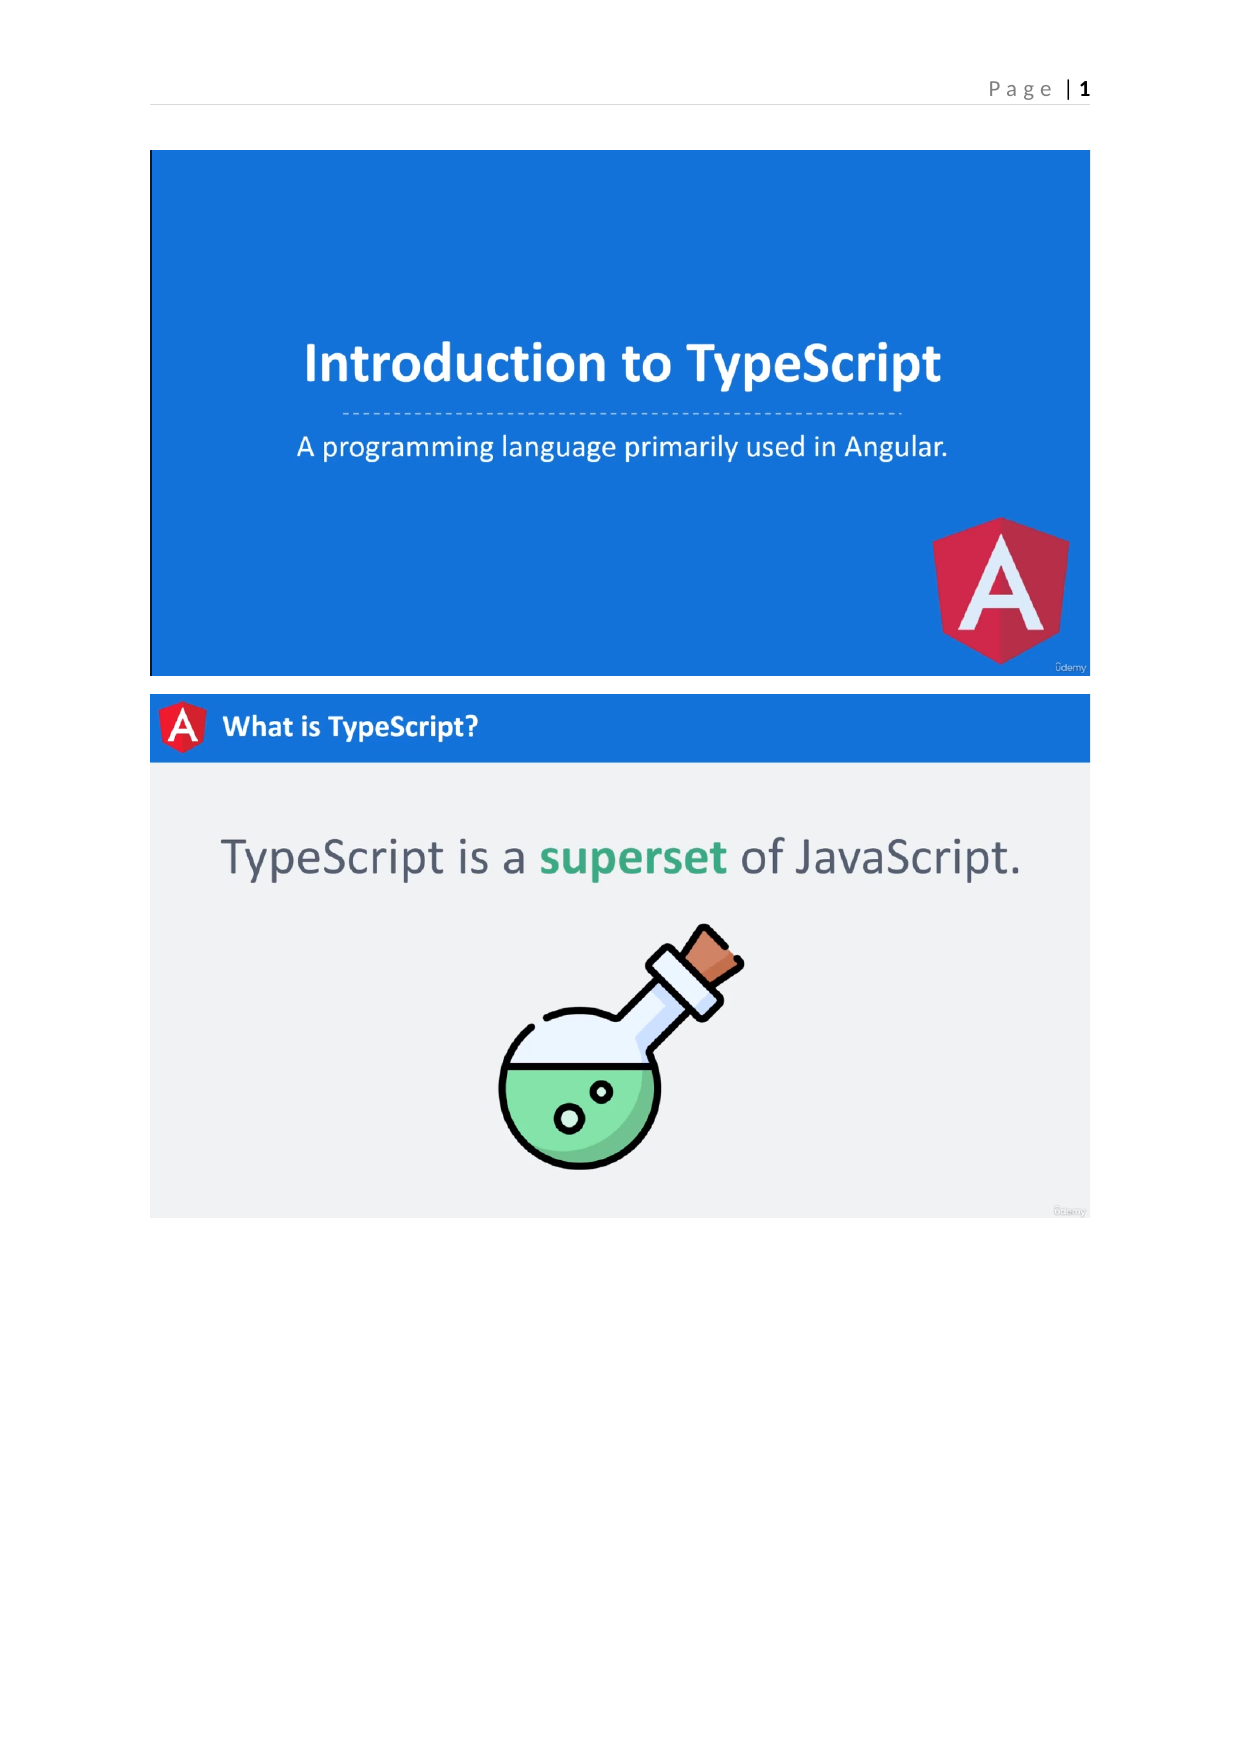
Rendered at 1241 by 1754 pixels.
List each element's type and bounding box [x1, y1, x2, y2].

picture [150, 150, 1091, 676]
picture [150, 694, 1091, 1218]
